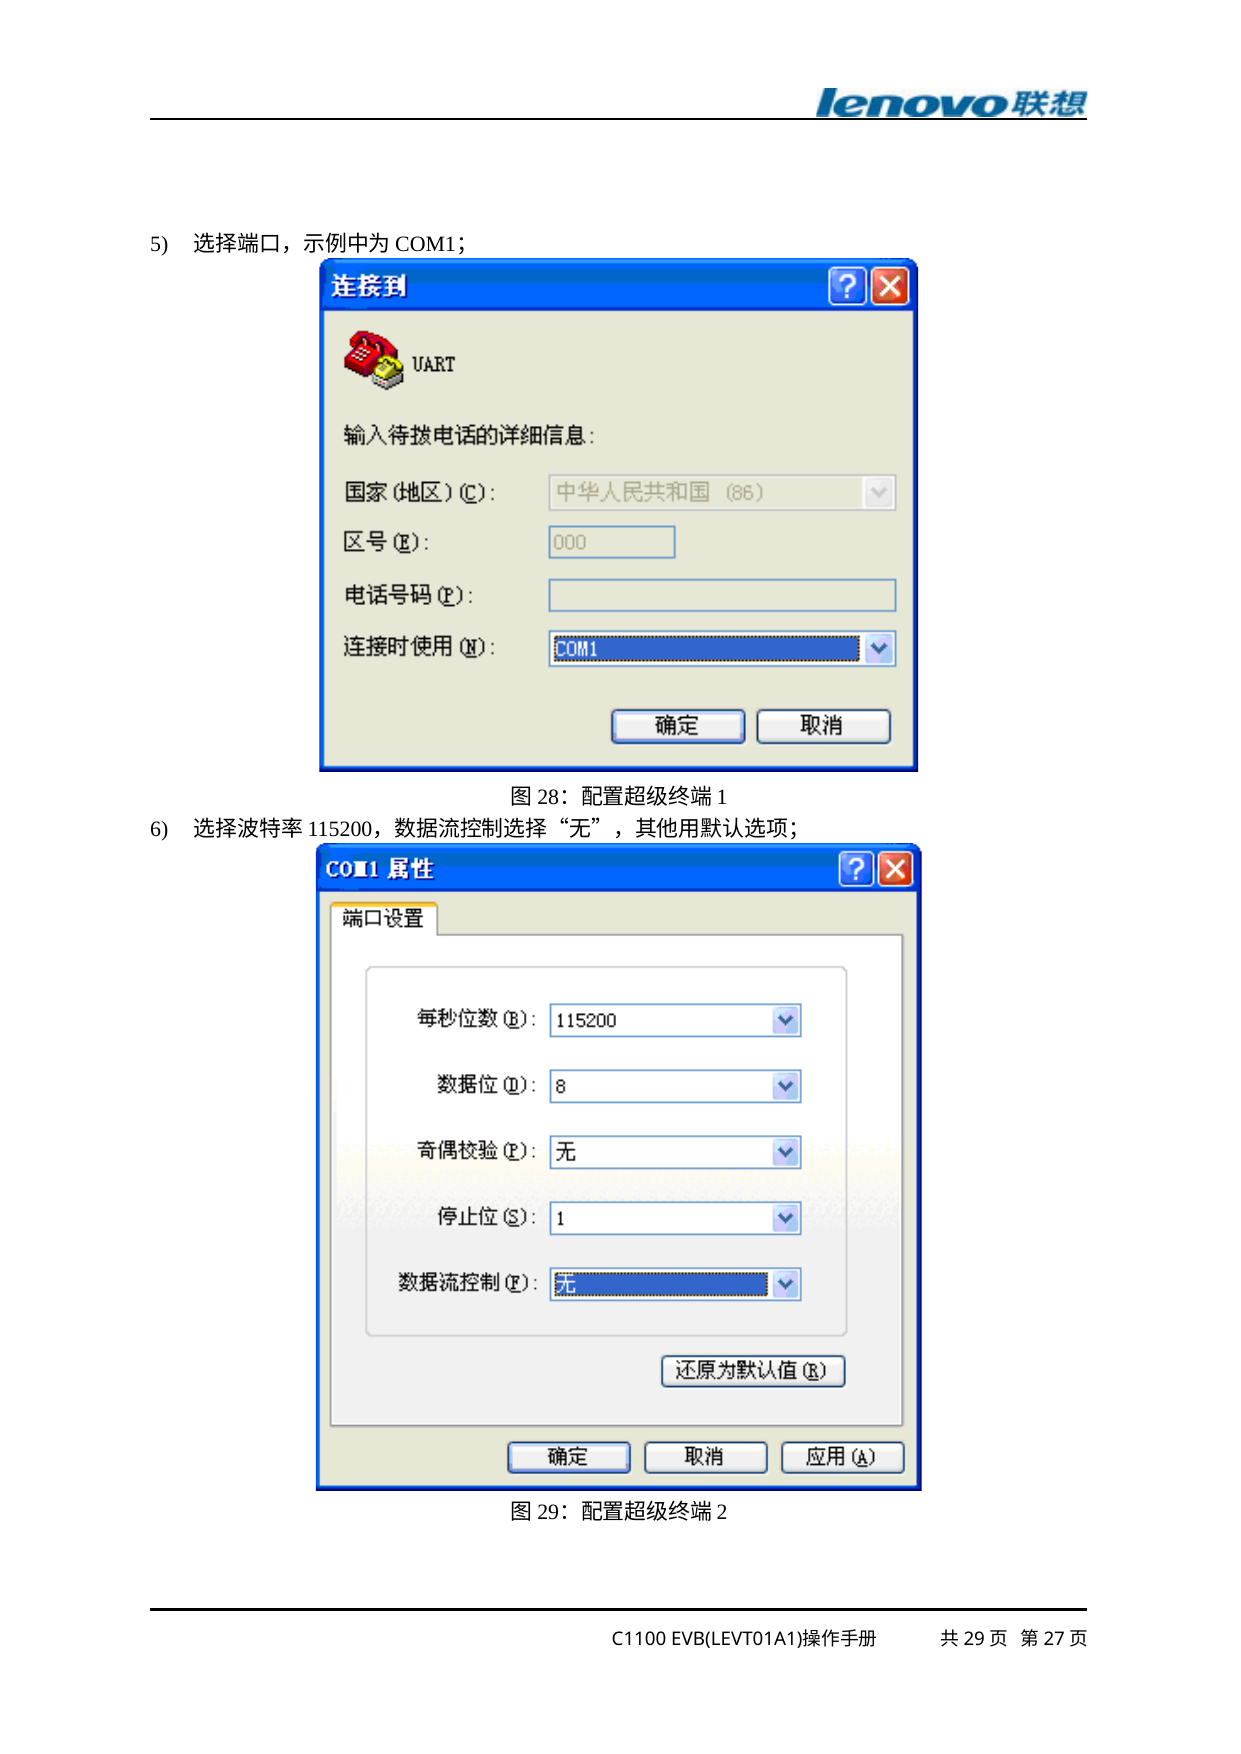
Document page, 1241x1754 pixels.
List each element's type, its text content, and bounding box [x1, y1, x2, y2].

picture [816, 88, 1088, 117]
picture [319, 258, 919, 772]
text 图 28：配置超级终端1 [150, 778, 1087, 811]
picture [315, 843, 922, 1491]
text 图 29：配置超级终端2 [150, 1493, 1087, 1526]
list 选择端口，示例中为COM1； [150, 226, 1087, 258]
list 选择波特率115200，数据流控制选择“无”，其他用默认选项； [150, 811, 1087, 843]
